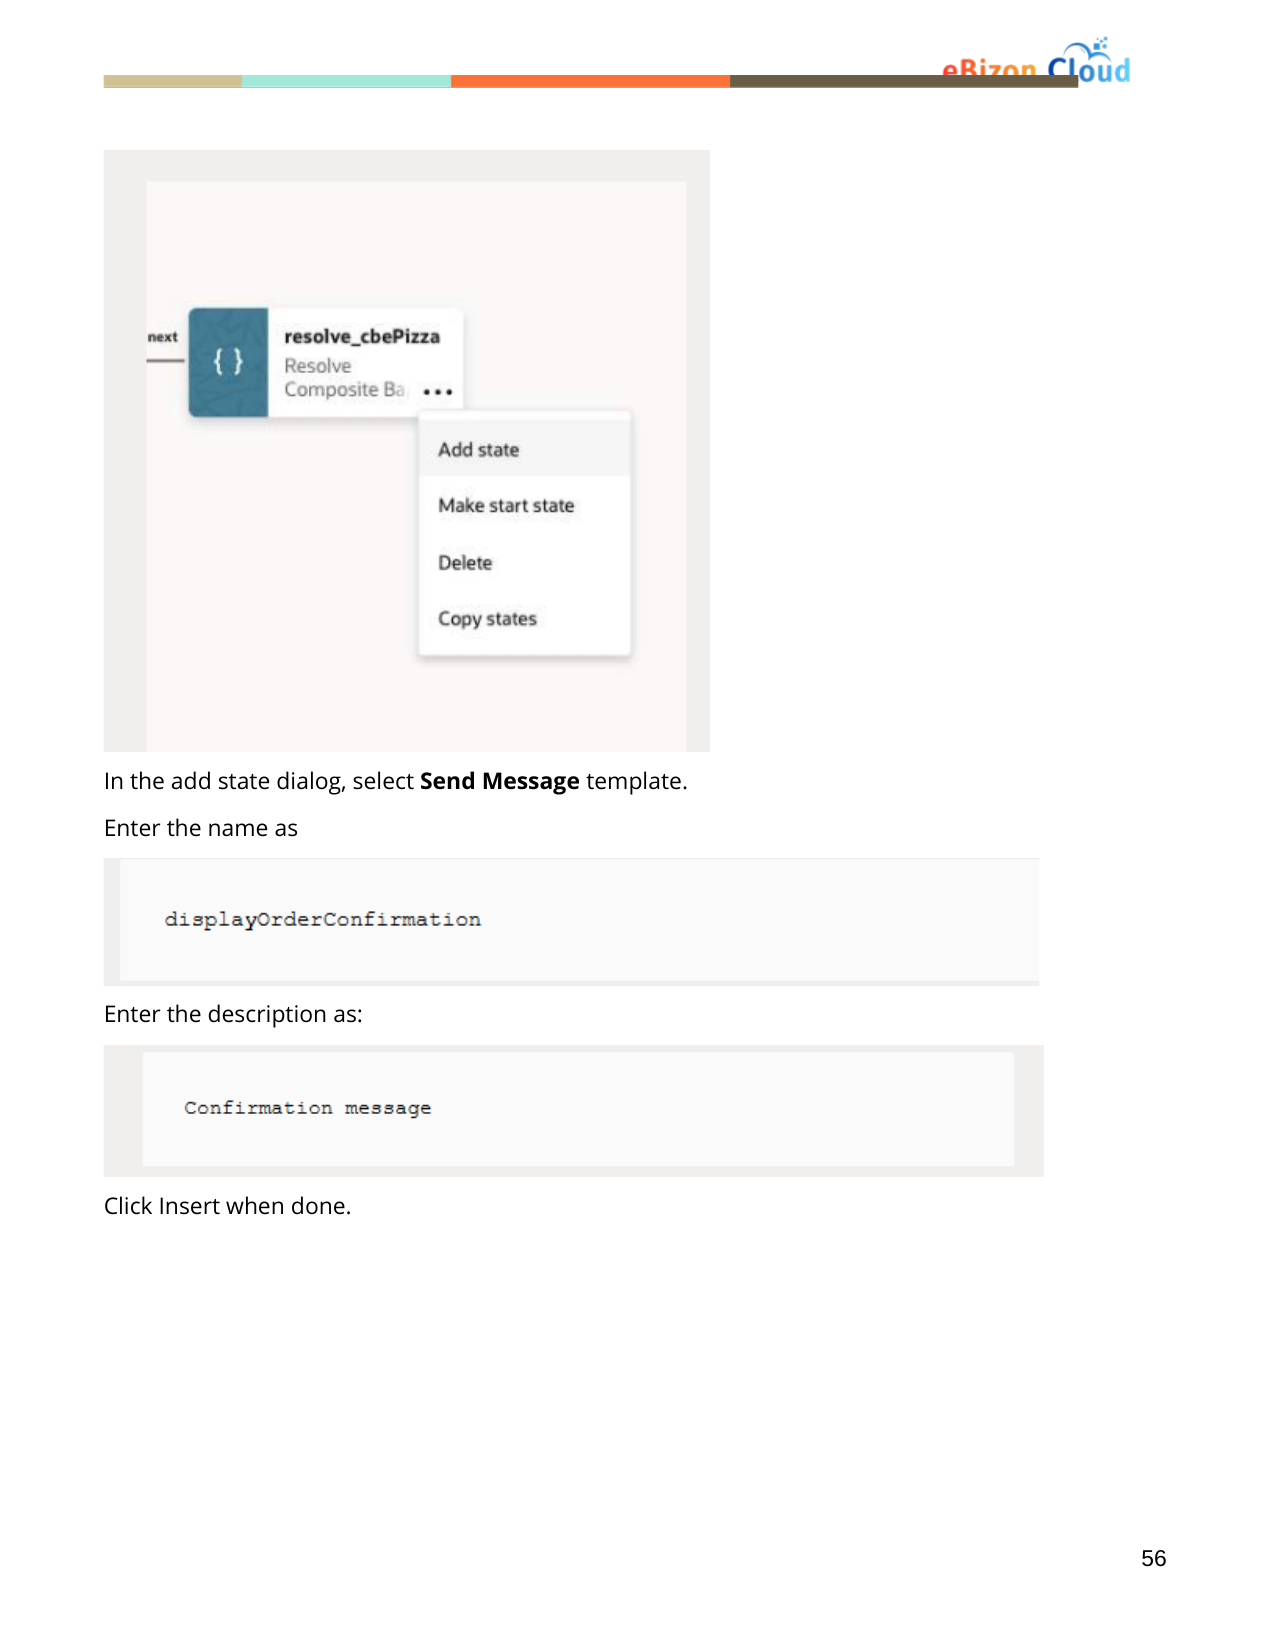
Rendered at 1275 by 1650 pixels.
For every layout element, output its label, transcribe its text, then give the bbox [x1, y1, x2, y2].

picture [103, 150, 710, 752]
text Enter the name as [103, 812, 1167, 843]
picture [103, 1045, 1044, 1177]
text Click Insert when done. [103, 1190, 1167, 1221]
text Enter the description as: [103, 998, 1167, 1029]
picture [103, 858, 1040, 986]
text In the add state dialog, select Send Message template. [103, 765, 1167, 796]
picture [103, 30, 1141, 94]
